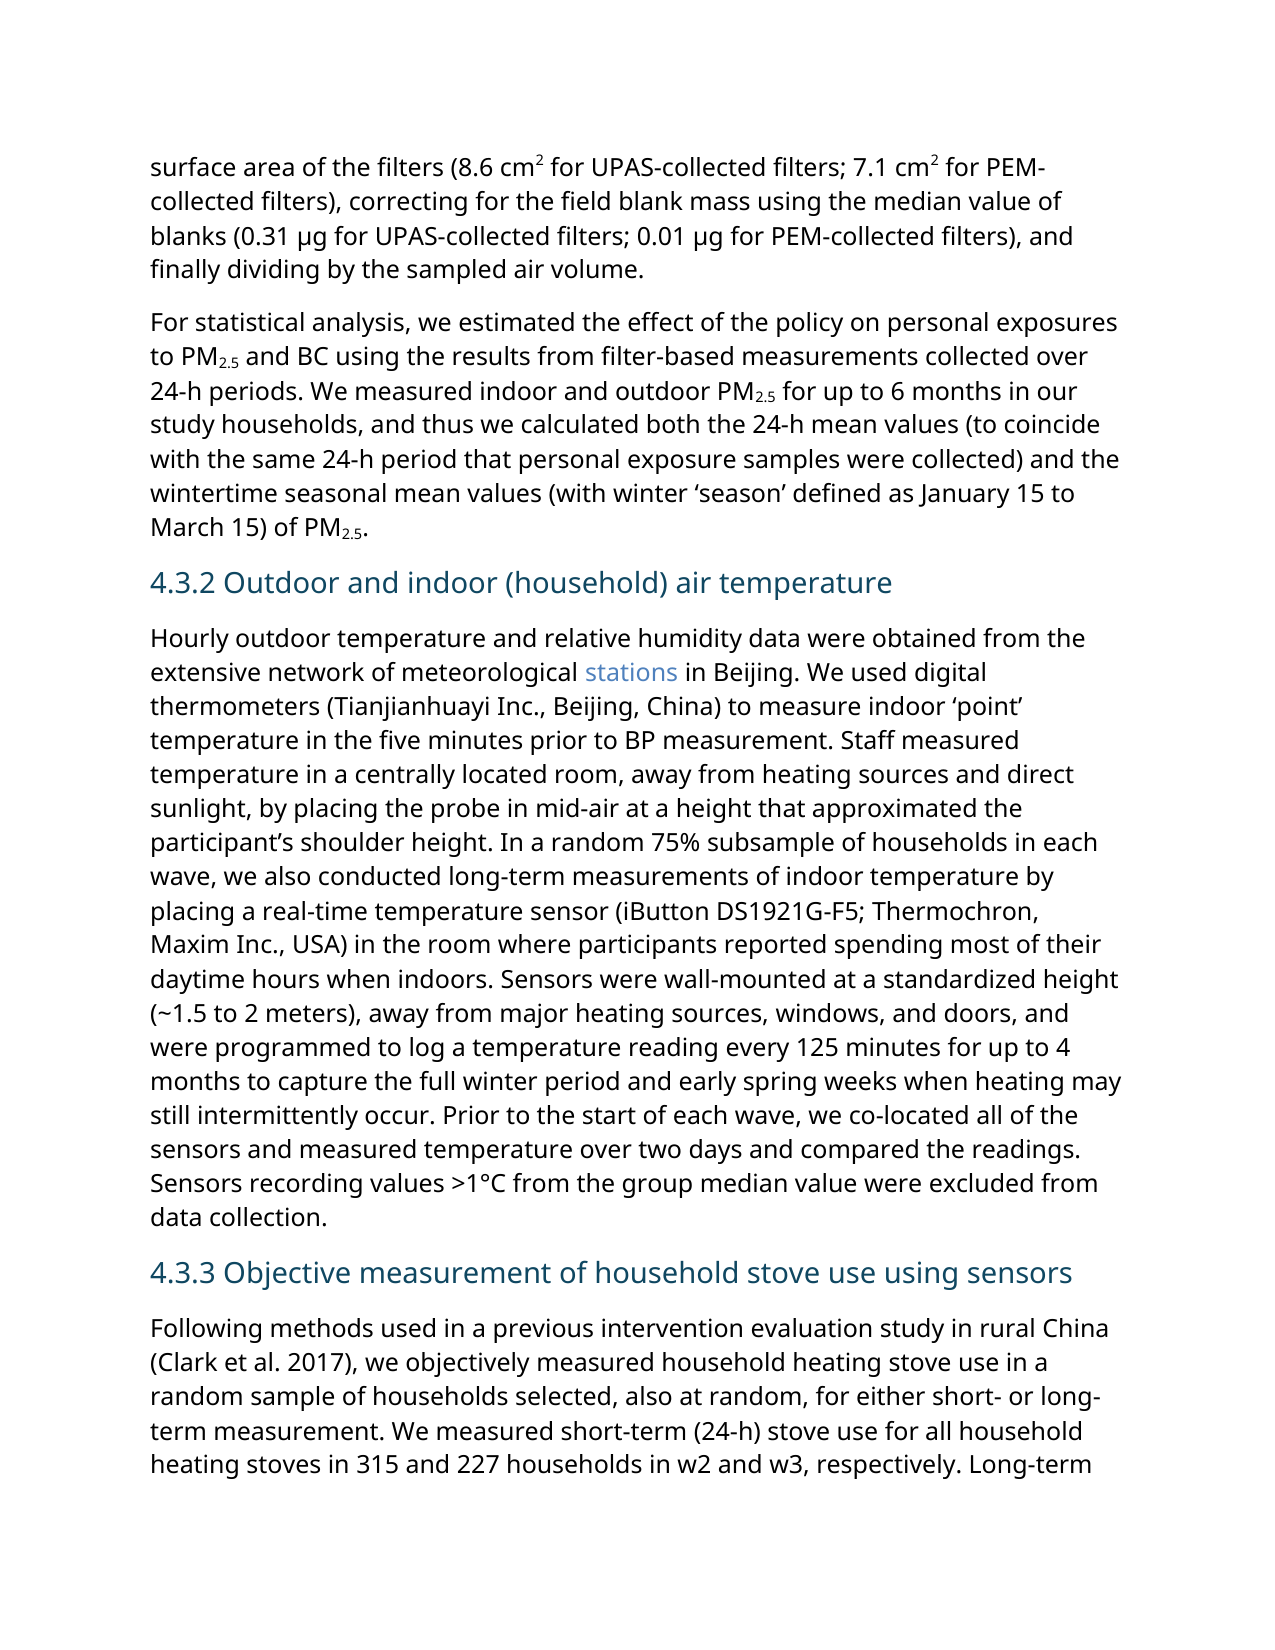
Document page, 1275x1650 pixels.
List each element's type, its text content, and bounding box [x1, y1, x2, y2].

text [150, 1311, 1125, 1481]
text Hourly outdoor temperature and relative humidity data were obtained from the extensive network of meteorological stations in Beijing. We used digital thermometers (Tianjianhuayi Inc., Beijing, China) to measure indoor ‘point’ temperature in the five minutes prior to BP measurement. Staff measured temperature in a centrally located room, away from heating sources and direct sunlight, by placing the probe in mid-air at a height that approximated the participant’s shoulder height. In a random 75% subsample of households in each wave, we also conducted long-term measurements of indoor temperature by placing a real-time temperature sensor (iButton DS1921G-F5; Thermochron, Maxim Inc., USA) in the room where participants reported spending most of their daytime hours when indoors. Sensors were wall-mounted at a standardized height (~1.5 to 2 meters), away from major heating sources, windows, and doors, and were programmed to log a temperature reading every 125 minutes for up to 4 months to capture the full winter period and early spring weeks when heating may still intermittently occur. Prior to the start of each wave, we co-located all of the sensors and measured temperature over two days and compared the readings. Sensors recording values >1°C from the group median value were excluded from data collection. [150, 621, 1125, 1234]
subtitle 4.3.3 Objective measurement of household stove use using sensors [150, 1252, 1125, 1292]
subtitle 4.3.2 Outdoor and indoor (household) air temperature [150, 562, 1125, 602]
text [150, 150, 1125, 286]
text For statistical analysis, we estimated the effect of the policy on personal exposures to PM2.5 and BC using the results from filter-based measurements collected over 24-h periods. We measured indoor and outdoor PM2.5 for up to 6 months in our study households, and thus we calculated both the 24-h mean values (to coincide with the same 24-h period that personal exposure samples were collected) and the wintertime seasonal mean values (with winter ‘season’ defined as January 15 to March 15) of PM2.5. [150, 305, 1125, 543]
